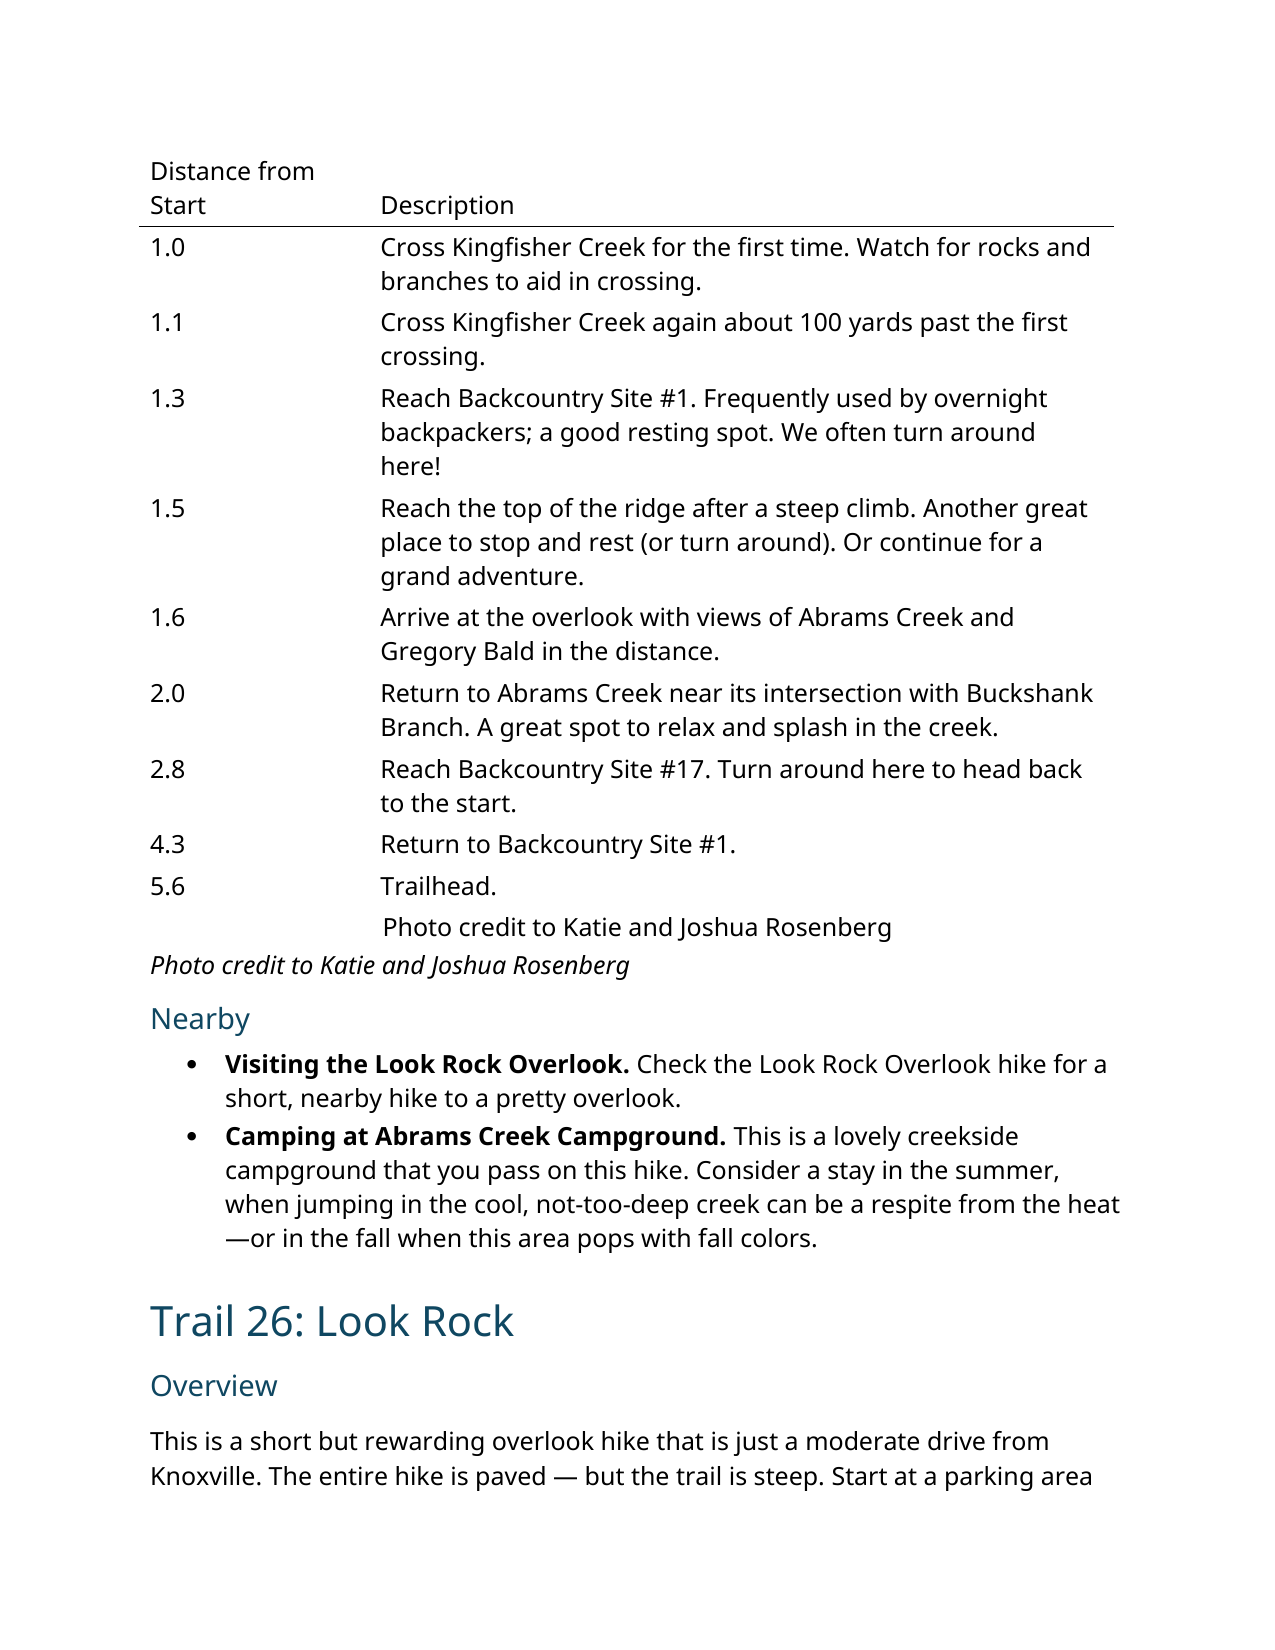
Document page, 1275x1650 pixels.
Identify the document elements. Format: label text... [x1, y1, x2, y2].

list Visiting the Look Rock Overlook. Check the Look Rock Overlook hike for a short, nearby hike to a pretty overlook. [187, 1047, 1125, 1115]
table_header Description [369, 150, 1114, 226]
table_header Photo credit to Katie and Joshua Rosenberg [225, 906, 1050, 948]
table_cell Reach the top of the ridge after a steep climb. Another great place to stop and rest (or turn around). Or continue for a grand adventure. [369, 487, 1114, 596]
table_cell 5.6 [139, 865, 369, 906]
table_cell Return to Abrams Creek near its intersection with Buckshank Branch. A great spot to relax and splash in the creek. [369, 672, 1114, 747]
table_cell 1.1 [139, 301, 369, 377]
text Photo credit to Katie and Joshua Rosenberg [150, 948, 1125, 982]
table_cell 2.8 [139, 748, 369, 823]
table_cell Return to Backcountry Site #1. [369, 823, 1114, 865]
table_cell Arrive at the overlook with views of Abrams Creek and Gregory Bald in the distance. [369, 596, 1114, 672]
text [150, 1424, 1125, 1492]
table_header Distance from Start [139, 150, 369, 226]
table_cell 1.6 [139, 596, 369, 672]
table_cell 4.3 [139, 823, 369, 865]
subtitle Nearby [150, 998, 1125, 1038]
subtitle Trail 26: Look Rock [150, 1292, 1125, 1349]
table_cell 1.5 [139, 487, 369, 596]
list Camping at Abrams Creek Campground. This is a lovely creekside campground that you pass on this hike. Consider a stay in the summer, when jumping in the cool, not-too-deep creek can be a respite from the heat—or in the fall when this area pops with fall colors. [187, 1118, 1125, 1255]
table_cell Cross Kingfisher Creek for the first time. Watch for rocks and branches to aid in crossing. [369, 227, 1114, 301]
table_cell 2.0 [139, 672, 369, 747]
subtitle Overview [150, 1366, 1125, 1405]
table_cell Trailhead. [369, 865, 1114, 906]
table_cell 1.0 [139, 227, 369, 301]
table_cell Cross Kingfisher Creek again about 100 yards past the first crossing. [369, 301, 1114, 377]
table_cell 1.3 [139, 377, 369, 487]
table_cell Reach Backcountry Site #17. Turn around here to head back to the start. [369, 748, 1114, 823]
table_cell Reach Backcountry Site #1. Frequently used by overnight backpackers; a good resting spot. We often turn around here! [369, 377, 1114, 487]
